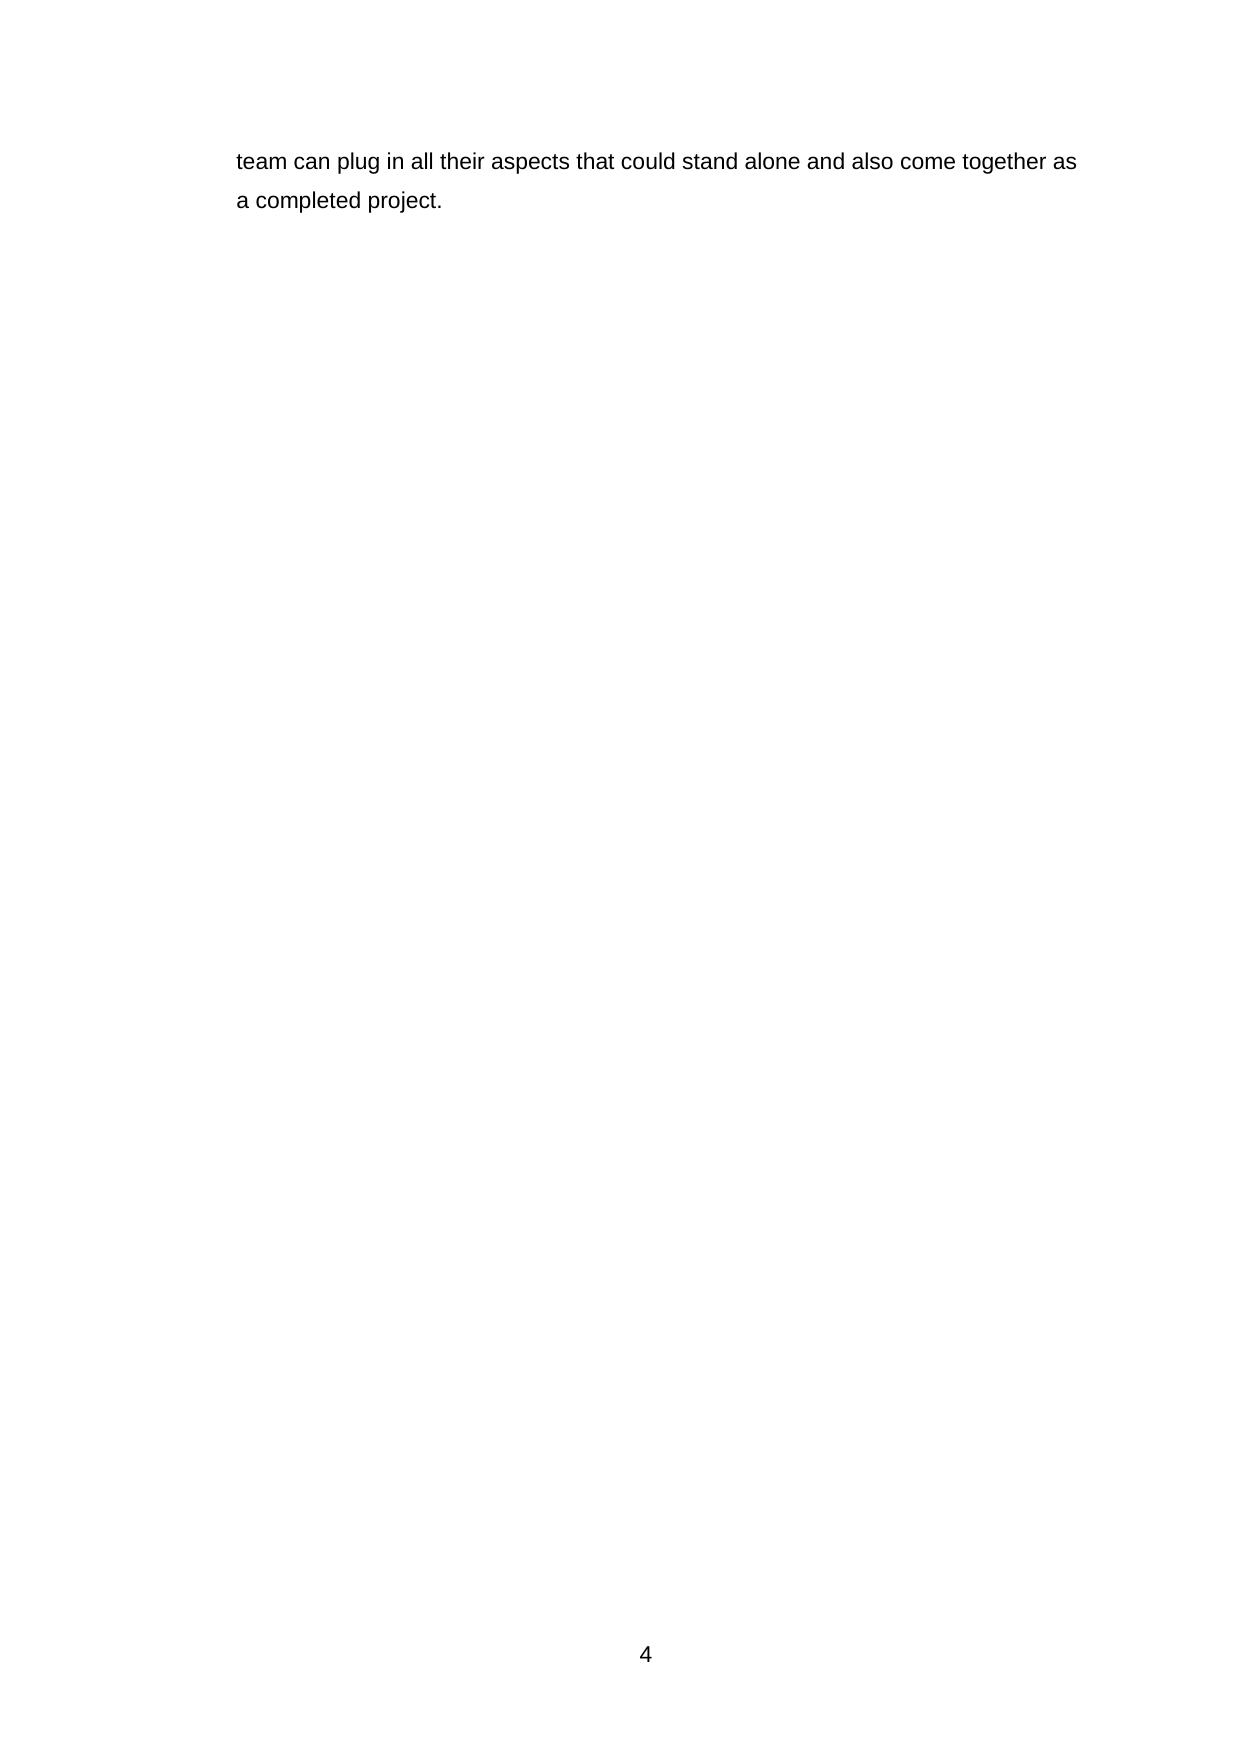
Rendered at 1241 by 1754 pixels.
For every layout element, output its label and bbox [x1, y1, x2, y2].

text [236, 148, 1092, 213]
